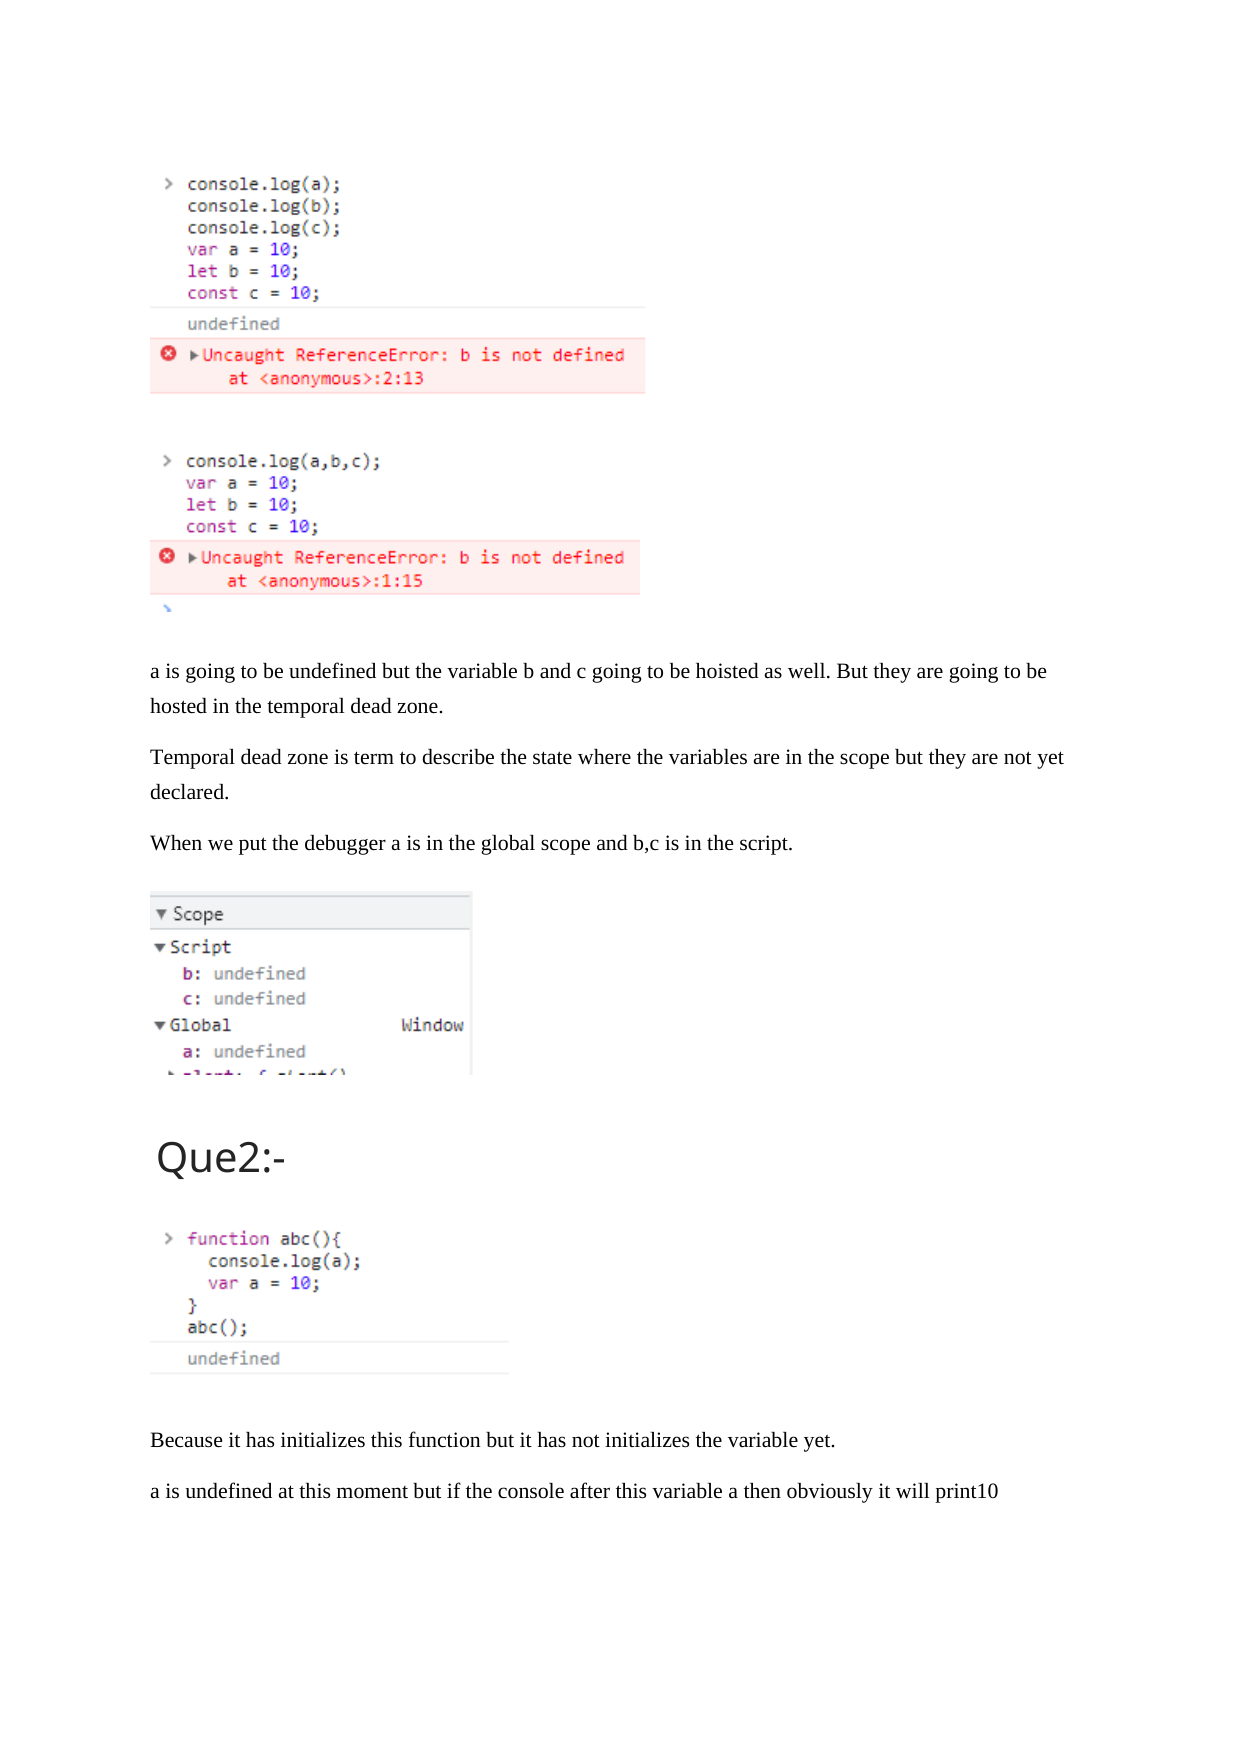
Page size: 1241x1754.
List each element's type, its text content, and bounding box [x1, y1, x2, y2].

picture [150, 170, 646, 397]
picture [150, 891, 473, 1075]
text When we put the debugger a is in the global scope and b,c is in the script. [150, 827, 1090, 859]
text Because it has initializes this function but it has not initializes the variable yet. [150, 1424, 1090, 1456]
picture [150, 447, 640, 612]
text a is going to be undefined but the variable b and c going to be hoisted as well. But they are going to be hosted in the temporal dead zone. [150, 654, 1090, 722]
text Temporal dead zone is term to describe the state where the variables are in the scope but they are not yet declared. [150, 740, 1090, 808]
text a is undefined at this moment but if the console after this variable a then obviously it will print10 [150, 1475, 1090, 1507]
picture [150, 1223, 509, 1376]
text Que2:- [150, 1124, 1090, 1189]
